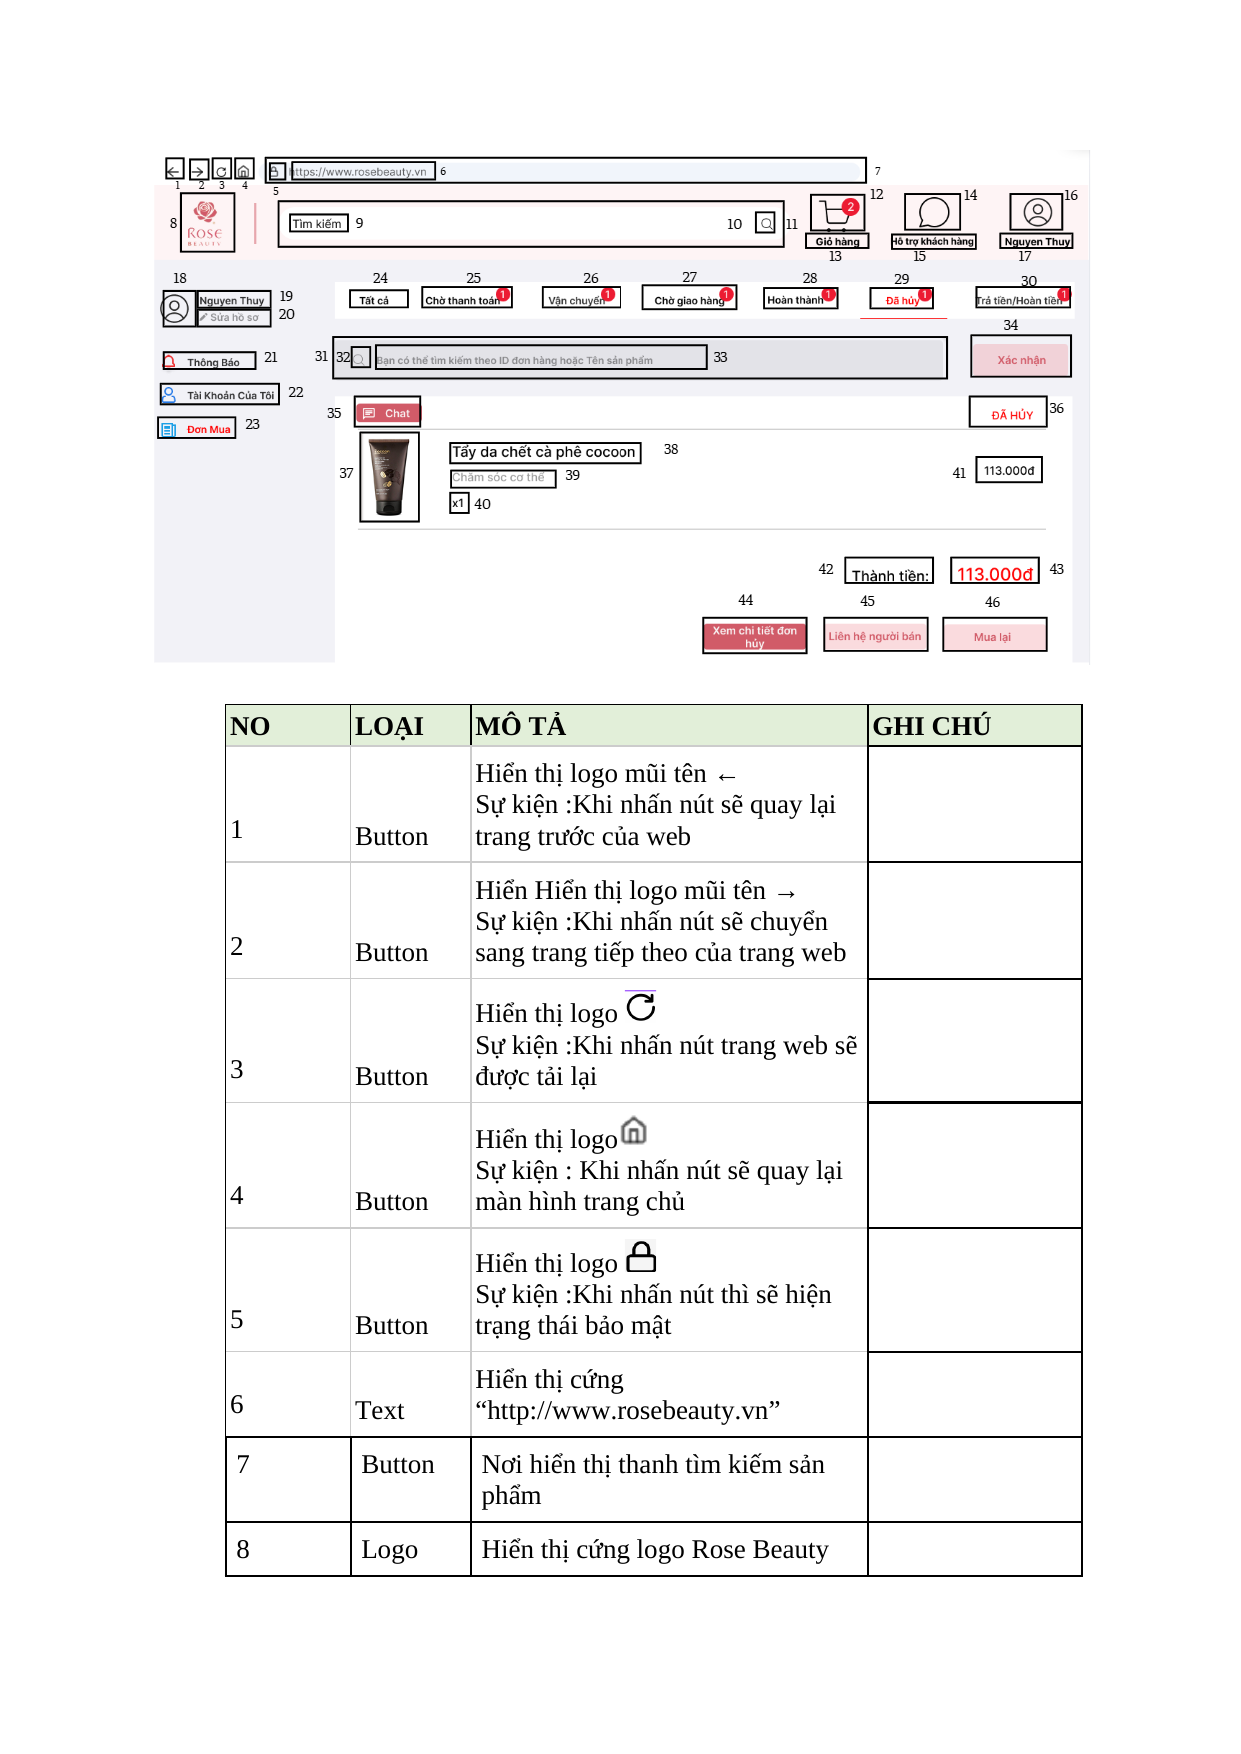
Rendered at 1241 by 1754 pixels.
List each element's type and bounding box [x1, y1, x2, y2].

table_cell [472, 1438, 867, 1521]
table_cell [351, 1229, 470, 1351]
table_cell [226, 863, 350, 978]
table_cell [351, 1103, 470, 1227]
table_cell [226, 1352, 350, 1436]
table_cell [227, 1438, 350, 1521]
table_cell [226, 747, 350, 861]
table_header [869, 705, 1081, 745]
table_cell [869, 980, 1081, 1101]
picture [150, 150, 1091, 665]
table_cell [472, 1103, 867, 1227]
picture [624, 990, 657, 1023]
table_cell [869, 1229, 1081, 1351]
picture [624, 1239, 657, 1272]
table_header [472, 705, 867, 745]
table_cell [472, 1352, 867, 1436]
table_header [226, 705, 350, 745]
picture [618, 1113, 650, 1149]
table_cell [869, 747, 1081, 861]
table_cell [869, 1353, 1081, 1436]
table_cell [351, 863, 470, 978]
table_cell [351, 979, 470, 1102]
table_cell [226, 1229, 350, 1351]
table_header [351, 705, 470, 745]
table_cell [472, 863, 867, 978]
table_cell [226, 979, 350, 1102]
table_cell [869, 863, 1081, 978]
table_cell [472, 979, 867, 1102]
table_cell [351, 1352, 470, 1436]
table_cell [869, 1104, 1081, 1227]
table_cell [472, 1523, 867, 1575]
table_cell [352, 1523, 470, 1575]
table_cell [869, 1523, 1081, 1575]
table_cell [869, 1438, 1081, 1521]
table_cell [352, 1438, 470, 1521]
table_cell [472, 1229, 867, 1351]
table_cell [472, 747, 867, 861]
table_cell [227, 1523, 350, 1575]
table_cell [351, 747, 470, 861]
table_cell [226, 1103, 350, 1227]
